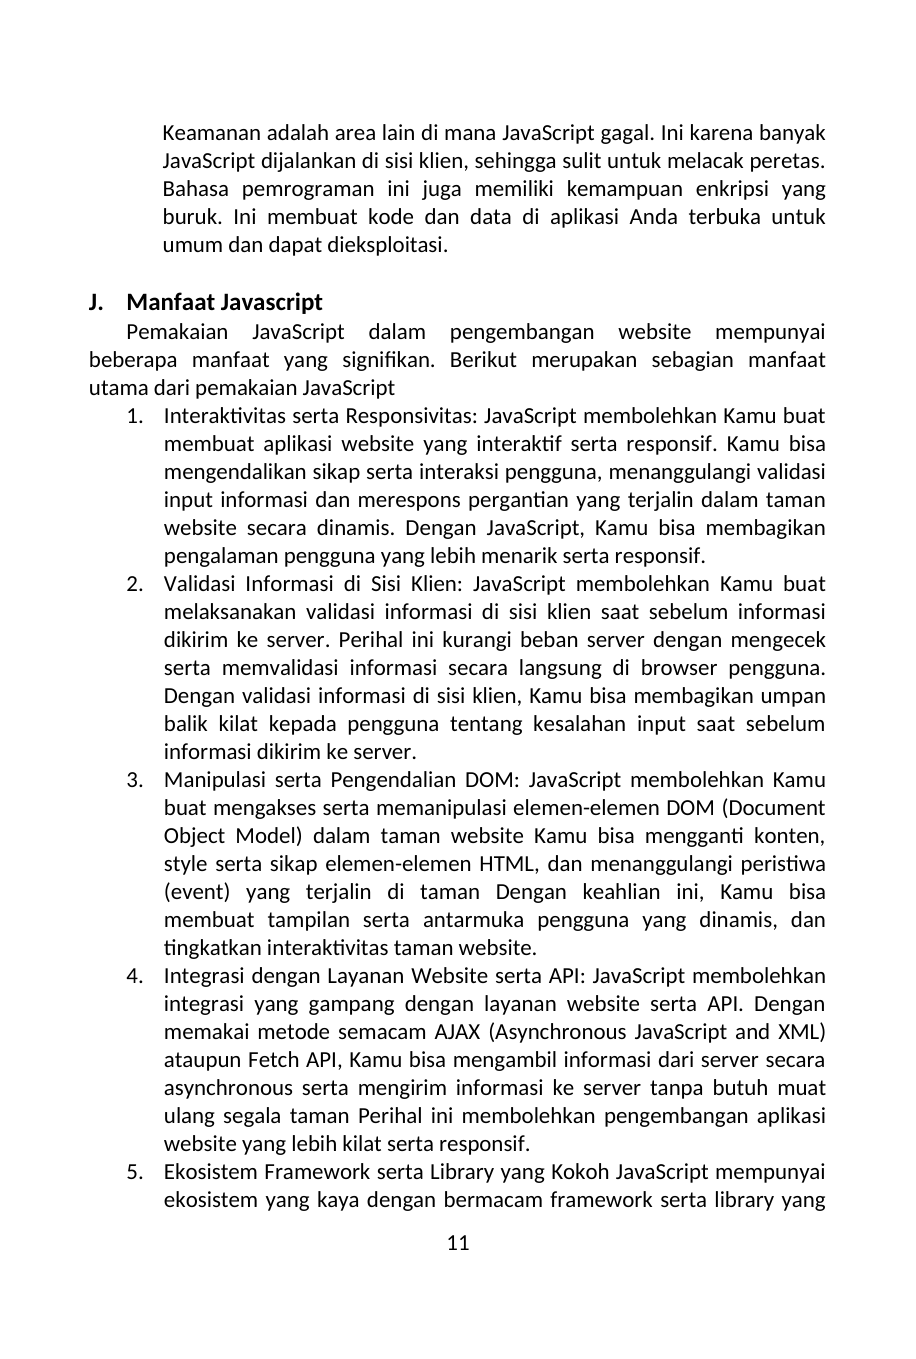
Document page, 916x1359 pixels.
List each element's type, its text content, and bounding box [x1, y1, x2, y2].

list Integrasi dengan Layanan Website serta API: JavaScript membolehkan integrasi yang gampang dengan layanan website serta API. Dengan memakai metode semacam AJAX (Asynchronous JavaScript and XML) ataupun Fetch API, Kamu bisa mengambil informasi dari server secara asynchronous serta mengirim informasi ke server tanpa butuh muat ulang segala taman Perihal ini membolehkan pengembangan aplikasi website yang lebih kilat serta responsif. [126, 961, 827, 1157]
list Validasi Informasi di Sisi Klien: JavaScript membolehkan Kamu buat melaksanakan validasi informasi di sisi klien saat sebelum informasi dikirim ke server. Perihal ini kurangi beban server dengan mengecek serta memvalidasi informasi secara langsung di browser pengguna. Dengan validasi informasi di sisi klien, Kamu bisa membagikan umpan balik kilat kepada pengguna tentang kesalahan input saat sebelum informasi dikirim ke server. [126, 569, 827, 765]
list Manfaat Javascript [89, 286, 827, 317]
list Manipulasi serta Pengendalian DOM: JavaScript membolehkan Kamu buat mengakses serta memanipulasi elemen-elemen DOM (Document Object Model) dalam taman website Kamu bisa mengganti konten, style serta sikap elemen-elemen HTML, dan menanggulangi peristiwa (event) yang terjalin di taman Dengan keahlian ini, Kamu bisa membuat tampilan serta antarmuka pengguna yang dinamis, dan tingkatkan interaktivitas taman website. [126, 765, 827, 961]
text Pemakaian JavaScript dalam pengembangan website mempunyai beberapa manfaat yang signifikan. Berikut merupakan sebagian manfaat utama dari pemakaian JavaScript [89, 317, 827, 401]
list Keamanan adalah area lain di mana JavaScript gagal. Ini karena banyak JavaScript dijalankan di sisi klien, sehingga sulit untuk melacak peretas. Bahasa pemrograman ini juga memiliki kemampuan enkripsi yang buruk. Ini membuat kode dan data di aplikasi Anda terbuka untuk umum dan dapat dieksploitasi. [162, 118, 827, 258]
list Interaktivitas serta Responsivitas: JavaScript membolehkan Kamu buat membuat aplikasi website yang interaktif serta responsif. Kamu bisa mengendalikan sikap serta interaksi pengguna, menanggulangi validasi input informasi dan merespons pergantian yang terjalin dalam taman website secara dinamis. Dengan JavaScript, Kamu bisa membagikan pengalaman pengguna yang lebih menarik serta responsif. [126, 401, 827, 569]
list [126, 1157, 827, 1213]
